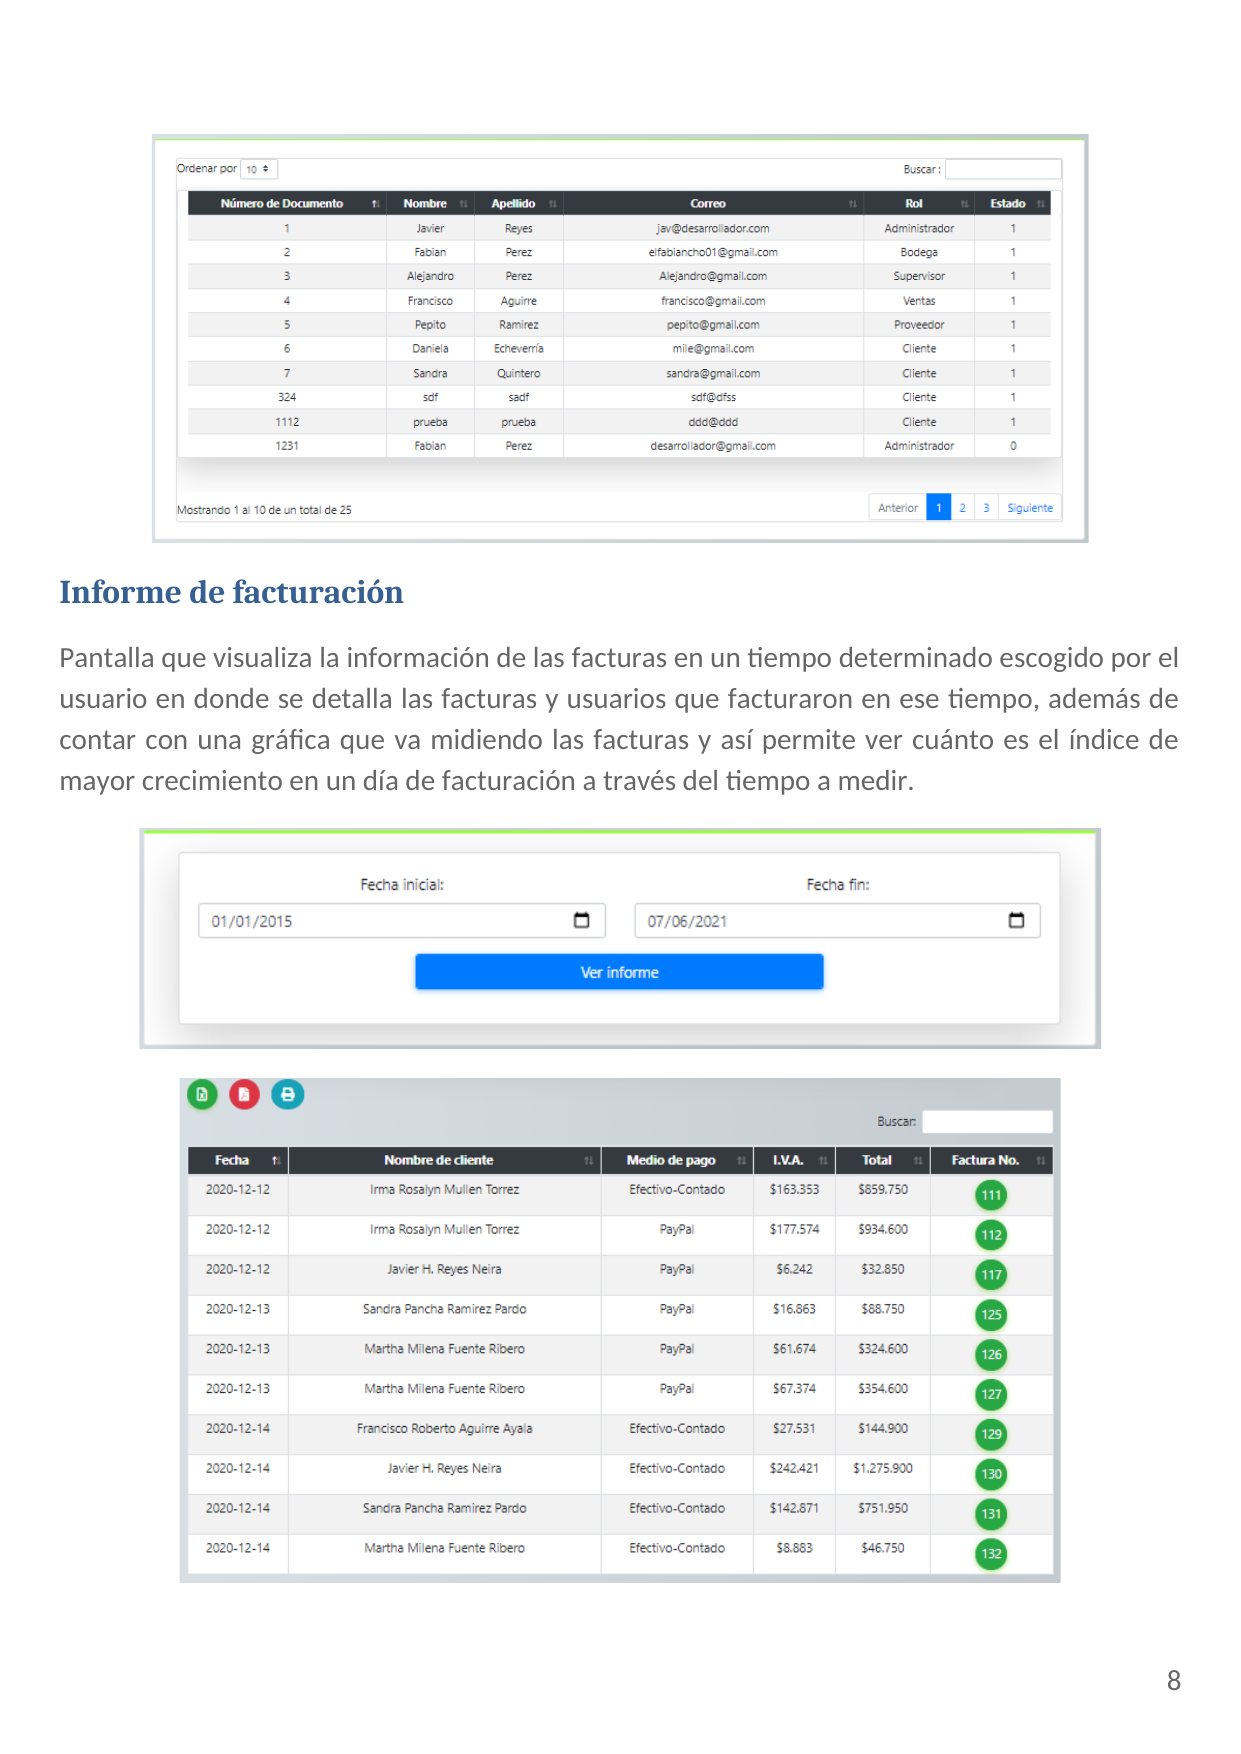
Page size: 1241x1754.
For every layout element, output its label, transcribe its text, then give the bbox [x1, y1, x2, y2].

subtitle Informe de facturación [59, 573, 1181, 611]
picture [179, 1078, 1061, 1583]
picture [139, 828, 1102, 1049]
picture [151, 134, 1089, 543]
text Pantalla que visualiza la información de las facturas en un tiempo determinado escogido por el usuario en donde se detalla las facturas y usuarios que facturaron en ese tiempo, además de contar con una gráfica que va midiendo las facturas y así permite ver cuánto es el índice de mayor crecimiento en un día de facturación a través del tiempo a medir. [59, 639, 1181, 798]
